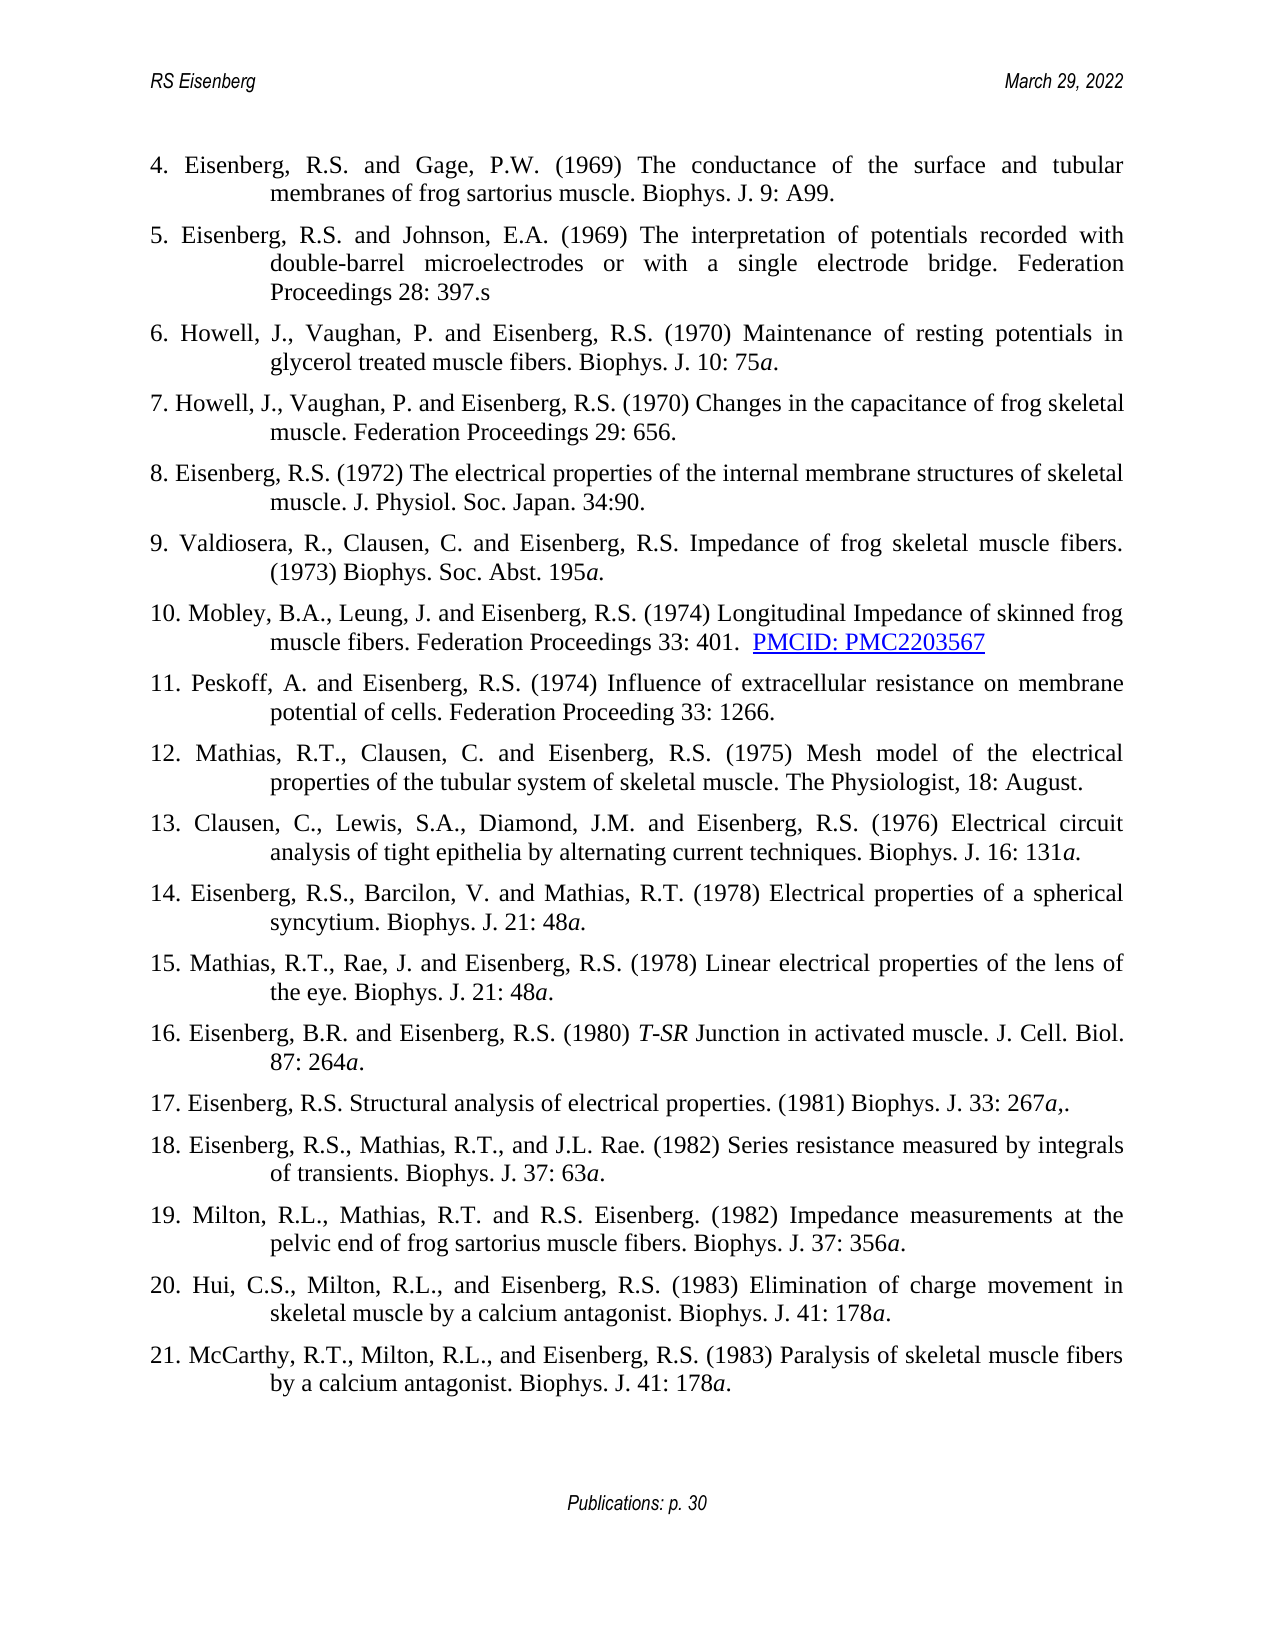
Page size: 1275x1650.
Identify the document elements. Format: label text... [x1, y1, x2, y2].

text 16. Eisenberg, B.R. and Eisenberg, R.S. (1980) T-SR Junction in activated muscle. J. Cell. Biol. 87: 264a. [150, 1018, 1125, 1076]
text 9. Valdiosera, R., Clausen, C. and Eisenberg, R.S. Impedance of frog skeletal muscle fibers. (1973) Biophys. Soc. Abst. 195a. [150, 528, 1125, 586]
text 7. Howell, J., Vaughan, P. and Eisenberg, R.S. (1970) Changes in the capacitance of frog skeletal muscle. Federation Proceedings 29: 656. [150, 388, 1125, 446]
text 12. Mathias, R.T., Clausen, C. and Eisenberg, R.S. (1975) Mesh model of the electrical properties of the tubular system of skeletal muscle. The Physiologist, 18: August. [150, 738, 1125, 796]
text 21. McCarthy, R.T., Milton, R.L., and Eisenberg, R.S. (1983) Paralysis of skeletal muscle fibers by a calcium antagonist. Biophys. J. 41: 178a. [150, 1340, 1125, 1397]
text 5. Eisenberg, R.S. and Johnson, E.A. (1969) The interpretation of potentials recorded with double-barrel microelectrodes or with a single electrode bridge. Federation Proceedings 28: 397.s [150, 220, 1125, 306]
text 13. Clausen, C., Lewis, S.A., Diamond, J.M. and Eisenberg, R.S. (1976) Electrical circuit analysis of tight epithelia by alternating current techniques. Biophys. J. 16: 131a. [150, 808, 1125, 866]
text 11. Peskoff, A. and Eisenberg, R.S. (1974) Influence of extracellular resistance on membrane potential of cells. Federation Proceeding 33: 1266. [150, 668, 1125, 726]
text 6. Howell, J., Vaughan, P. and Eisenberg, R.S. (1970) Maintenance of resting potentials in glycerol treated muscle fibers. Biophys. J. 10: 75a. [150, 318, 1125, 376]
text 17. Eisenberg, R.S. Structural analysis of electrical properties. (1981) Biophys. J. 33: 267a,. [150, 1088, 1125, 1117]
text 18. Eisenberg, R.S., Mathias, R.T., and J.L. Rae. (1982) Series resistance measured by integrals of transients. Biophys. J. 37: 63a. [150, 1130, 1125, 1187]
text 19. Milton, R.L., Mathias, R.T. and R.S. Eisenberg. (1982) Impedance measurements at the pelvic end of frog sartorius muscle fibers. Biophys. J. 37: 356a. [150, 1200, 1125, 1257]
text 8. Eisenberg, R.S. (1972) The electrical properties of the internal membrane structures of skeletal muscle. J. Physiol. Soc. Japan. 34:90. [150, 458, 1125, 516]
text 15. Mathias, R.T., Rae, J. and Eisenberg, R.S. (1978) Linear electrical properties of the lens of the eye. Biophys. J. 21: 48a. [150, 948, 1125, 1006]
text 20. Hui, C.S., Milton, R.L., and Eisenberg, R.S. (1983) Elimination of charge movement in skeletal muscle by a calcium antagonist. Biophys. J. 41: 178a. [150, 1270, 1125, 1327]
text 4. Eisenberg, R.S. and Gage, P.W. (1969) The conductance of the surface and tubular membranes of frog sartorius muscle. Biophys. J. 9: A99. [150, 150, 1125, 207]
text 14. Eisenberg, R.S., Barcilon, V. and Mathias, R.T. (1978) Electrical properties of a spherical syncytium. Biophys. J. 21: 48a. [150, 878, 1125, 936]
text 10. Mobley, B.A., Leung, J. and Eisenberg, R.S. (1974) Longitudinal Impedance of skinned frog muscle fibers. Federation Proceedings 33: 401. PMCID: PMC2203567 [150, 598, 1125, 656]
